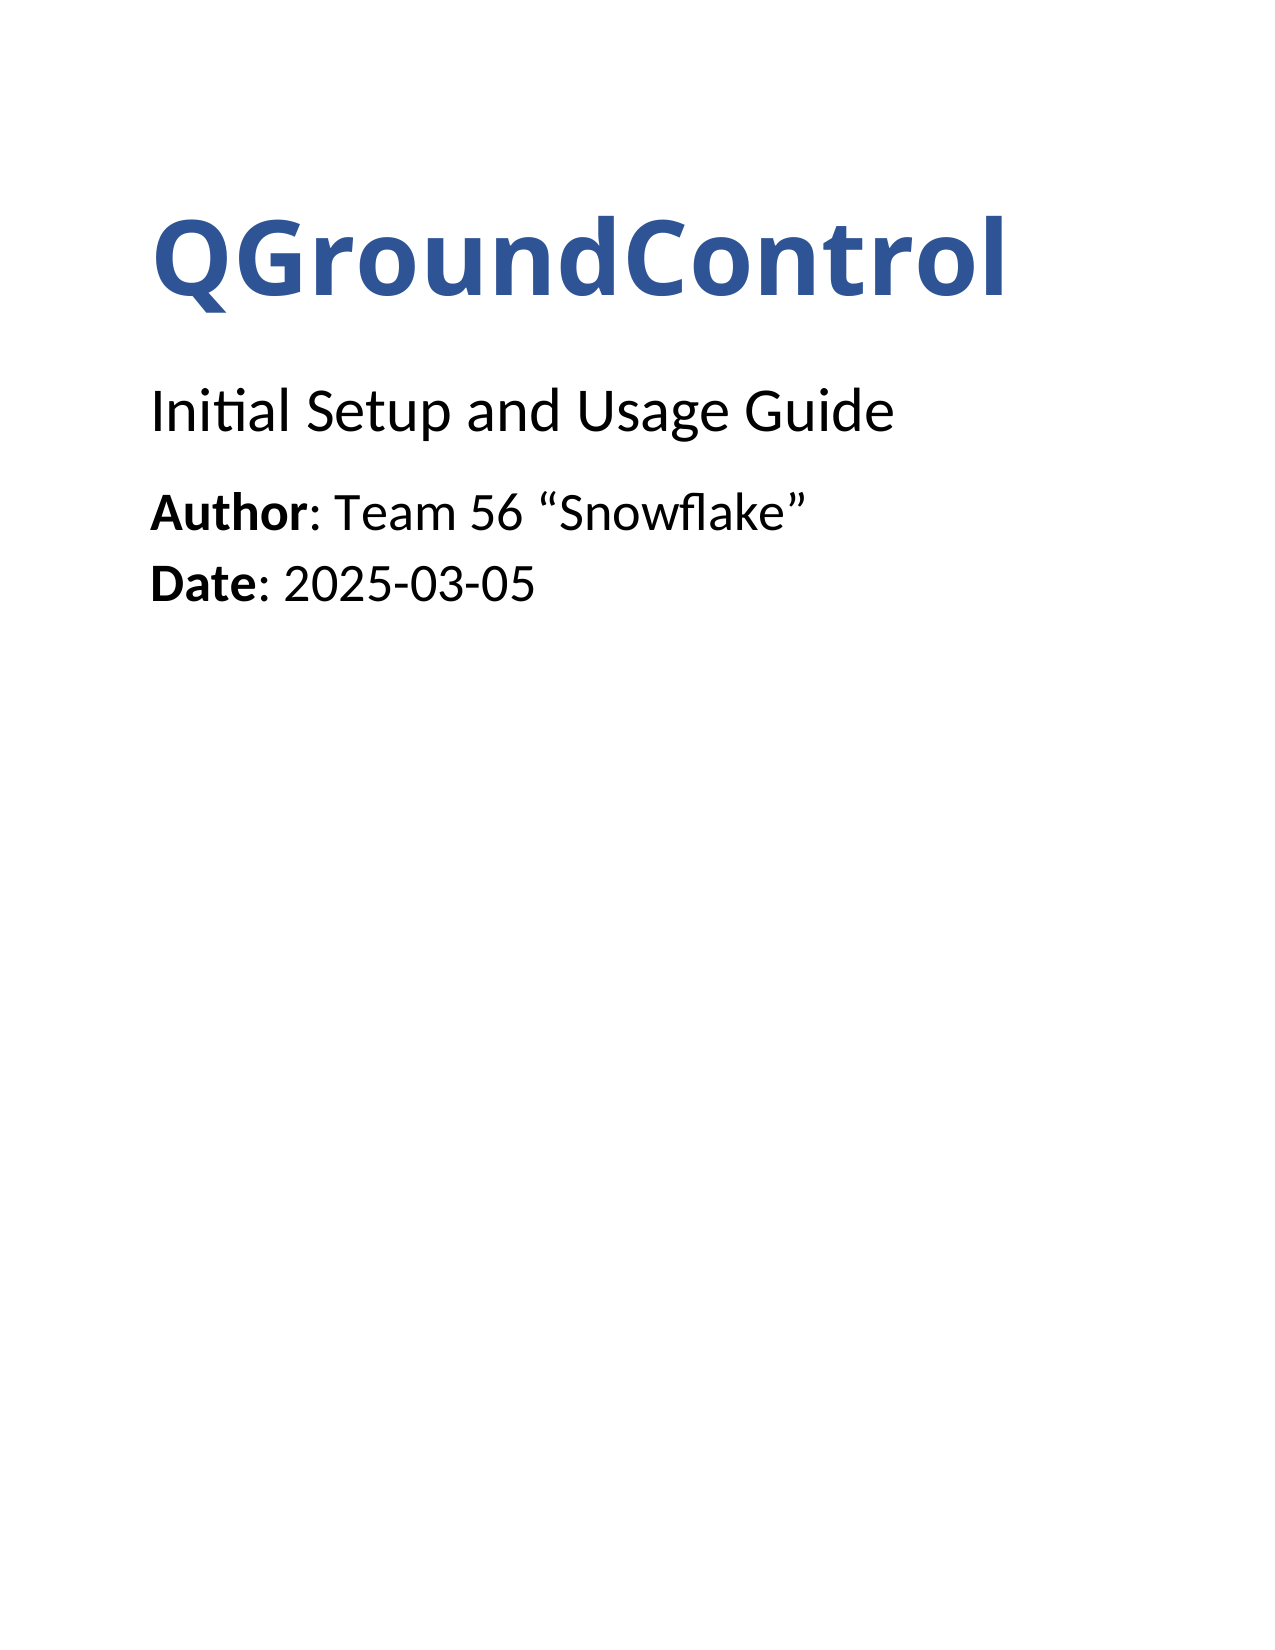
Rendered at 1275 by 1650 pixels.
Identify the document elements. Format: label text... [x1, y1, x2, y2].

text Author: Team 56 “Snowflake” Date: 2025-03-05 [150, 478, 1125, 615]
text Initial Setup and Usage Guide [150, 370, 1125, 447]
subtitle QGroundControl [150, 183, 1125, 325]
